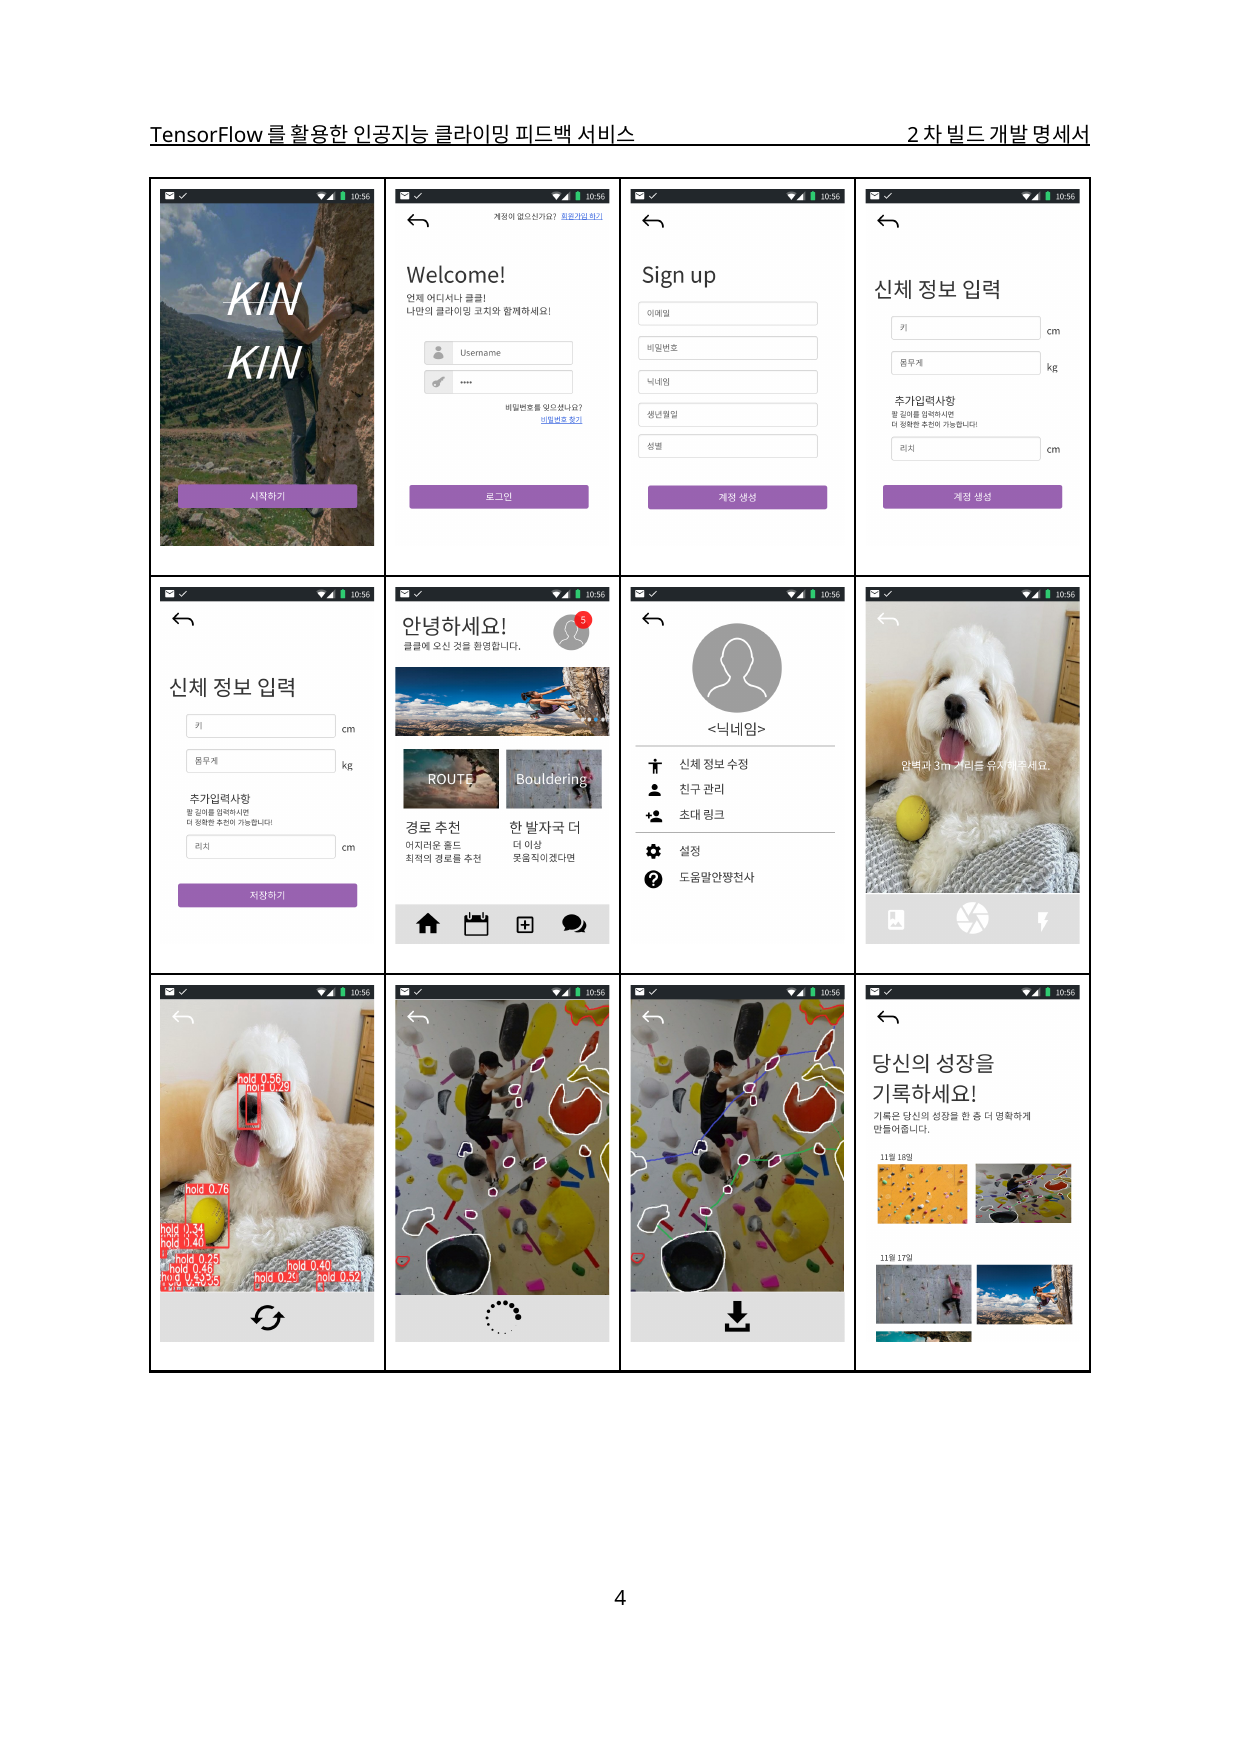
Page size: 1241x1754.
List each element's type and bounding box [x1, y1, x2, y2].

table_cell [856, 577, 1089, 973]
picture [395, 189, 610, 546]
table_header [386, 179, 619, 575]
picture [865, 985, 1080, 1342]
picture [865, 189, 1080, 546]
picture [865, 587, 1080, 944]
table_cell [621, 975, 854, 1370]
picture [395, 587, 610, 944]
table_cell [621, 577, 854, 973]
picture [630, 587, 845, 944]
picture [160, 189, 375, 546]
picture [630, 189, 845, 546]
table_cell [386, 975, 619, 1370]
table_header [856, 179, 1089, 575]
table_header [151, 179, 384, 575]
picture [395, 985, 610, 1342]
picture [630, 985, 845, 1342]
table_cell [856, 975, 1089, 1370]
picture [160, 985, 375, 1342]
table_cell [151, 975, 384, 1370]
table_cell [386, 577, 619, 973]
table_cell [151, 577, 384, 973]
picture [160, 587, 375, 944]
table_header [621, 179, 854, 575]
